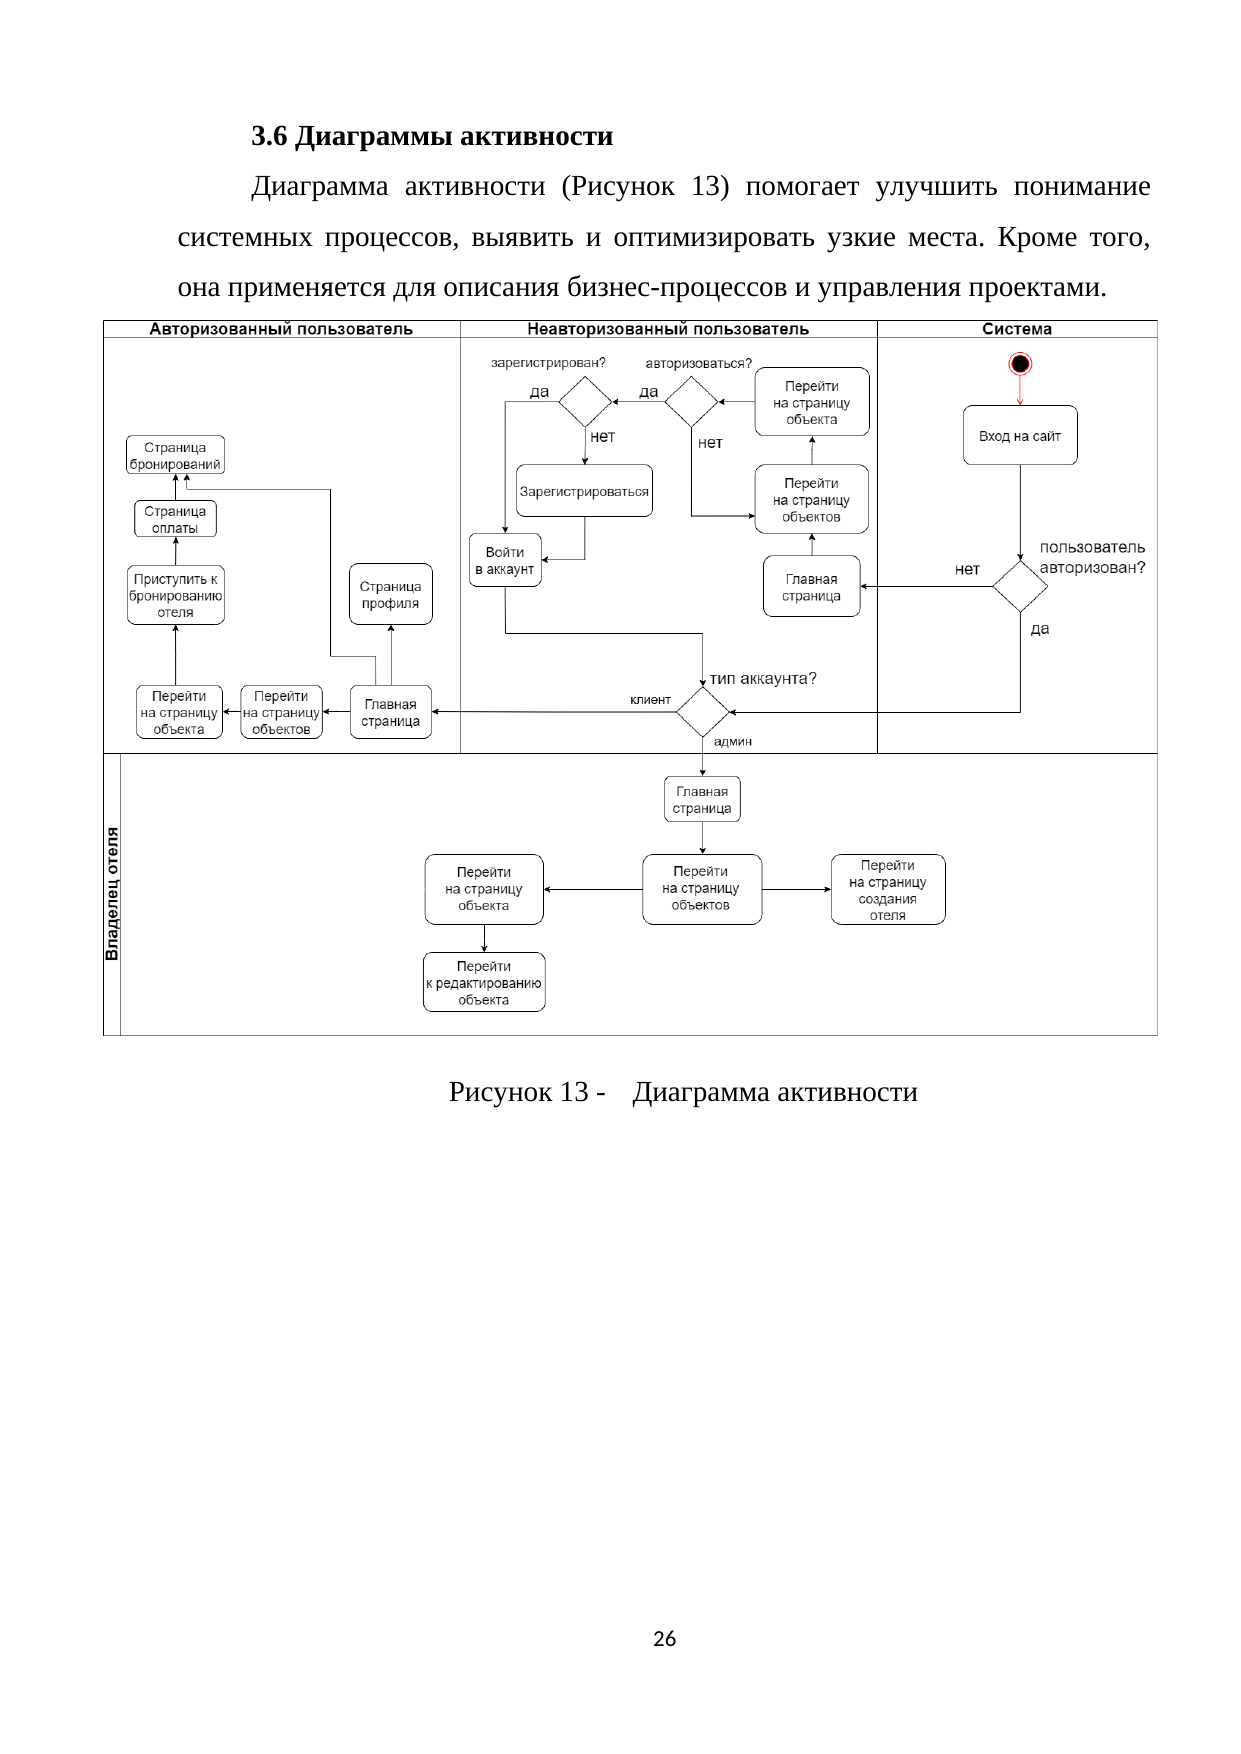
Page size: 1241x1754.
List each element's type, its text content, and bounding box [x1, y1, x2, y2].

picture [102, 319, 1158, 1036]
text Диаграмма активности [215, 1074, 1152, 1108]
text Диаграмма активности (Рисунок 13) помогает улучшить понимание системных процессов, выявить и оптимизировать узкие места. Кроме того, она применяется для описания бизнес-процессов и управления проектами. [177, 168, 1152, 303]
text Диаграммы активности [215, 118, 1152, 152]
